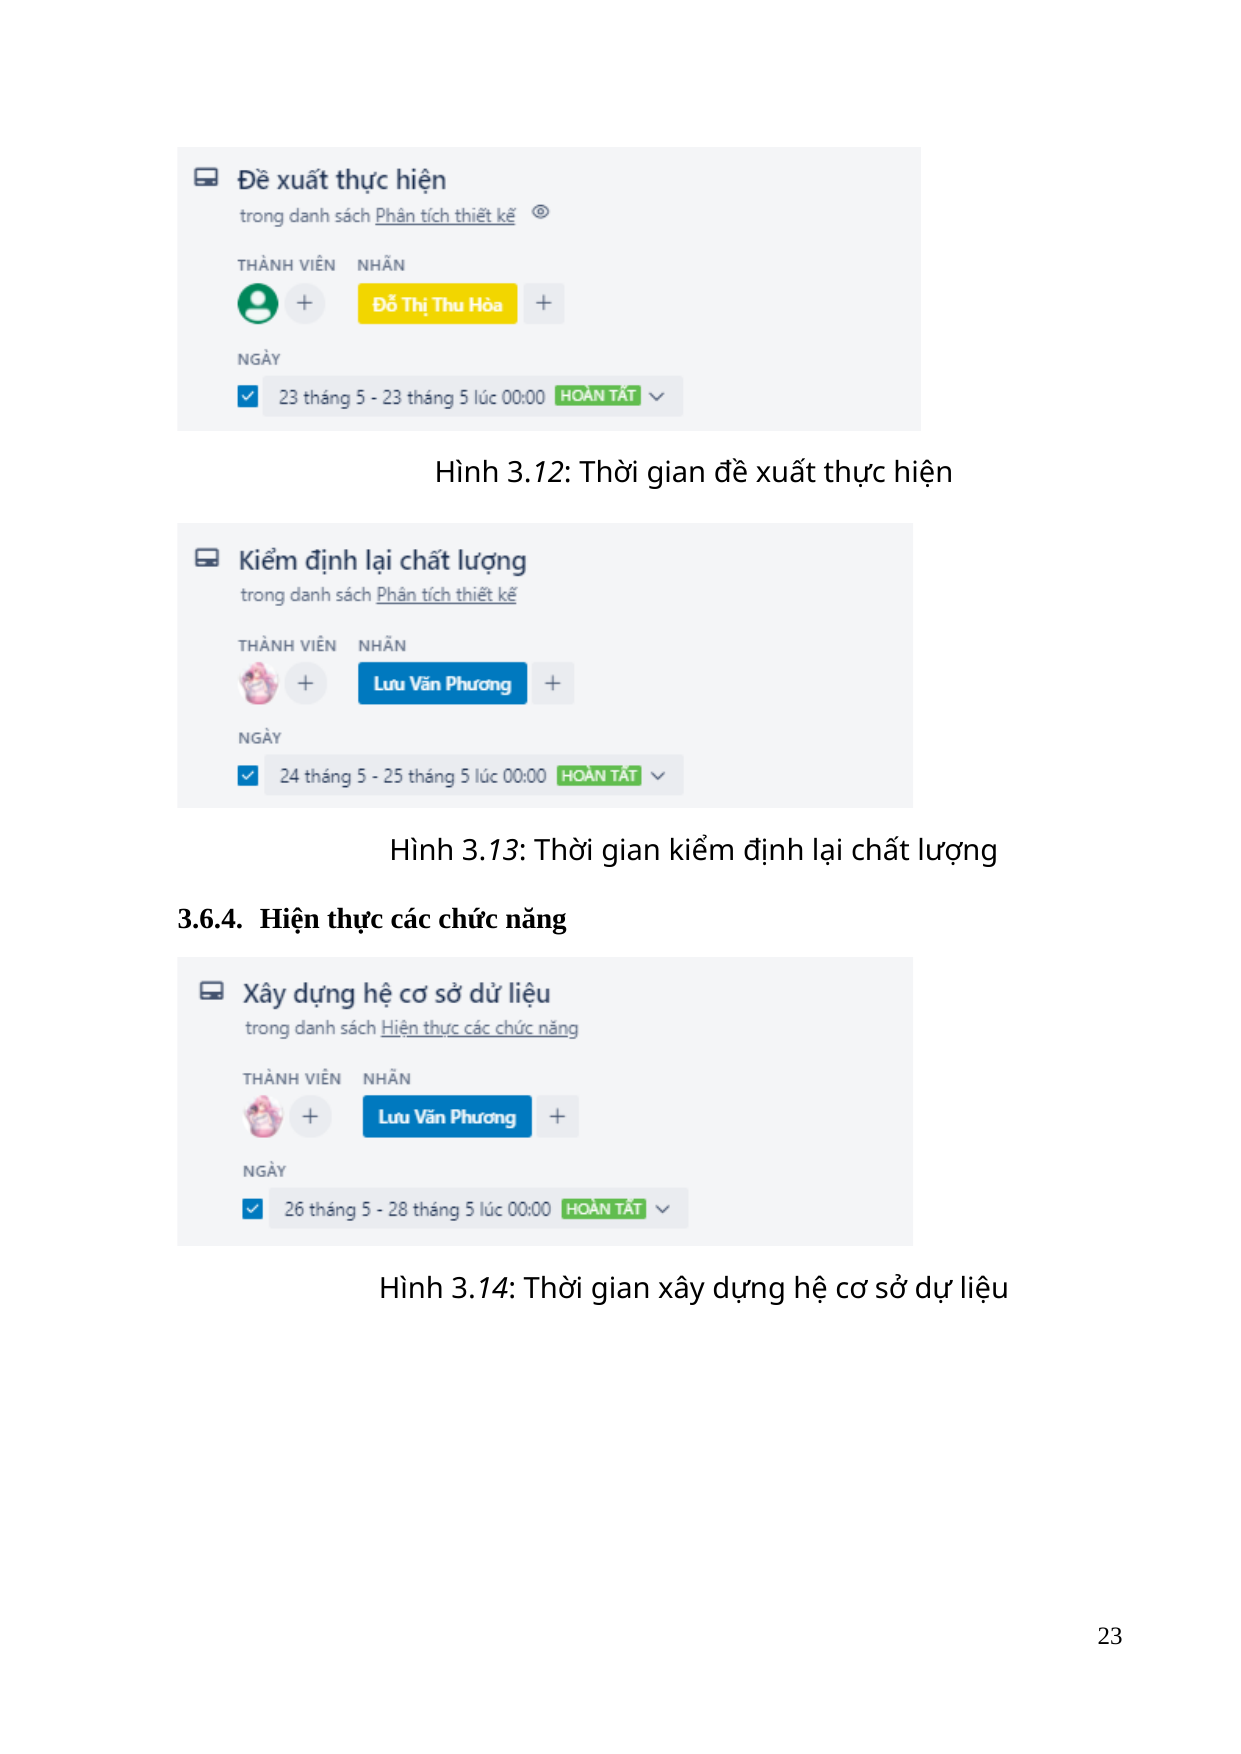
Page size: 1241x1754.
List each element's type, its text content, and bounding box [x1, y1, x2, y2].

picture [177, 147, 921, 431]
picture [177, 523, 914, 808]
list Hiện thực các chức năng [177, 901, 1122, 934]
picture [177, 957, 914, 1246]
